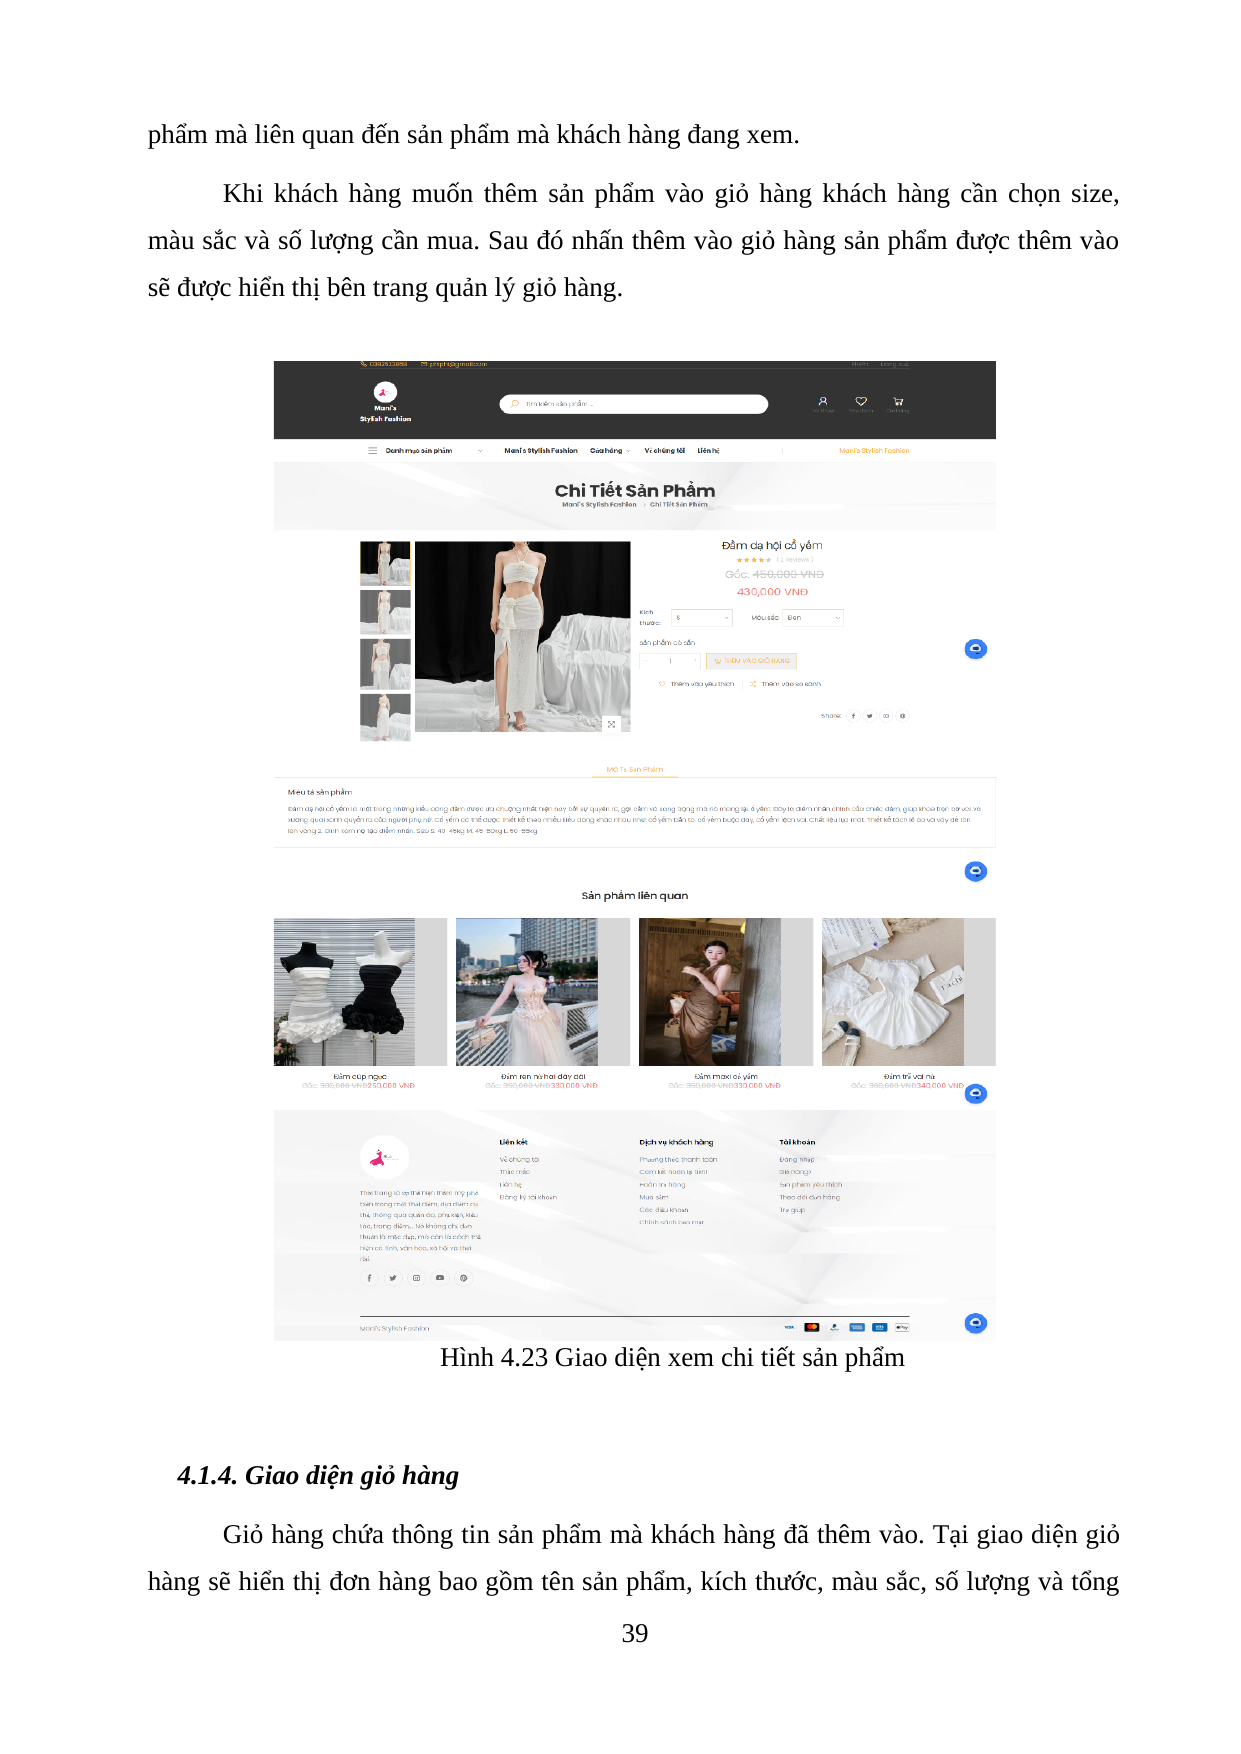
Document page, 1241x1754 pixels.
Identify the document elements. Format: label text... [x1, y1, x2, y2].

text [148, 118, 1122, 149]
text Khi khách hàng muốn thêm sản phẩm vào giỏ hàng khách hàng cần chọn size, màu sắc và số lượng cần mua. Sau đó nhấn thêm vào giỏ hàng sản phẩm được thêm vào sẽ được hiển thị bên trang quản lý giỏ hàng. [148, 177, 1122, 302]
picture [273, 361, 996, 1341]
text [148, 1518, 1122, 1596]
subtitle Giao diện giỏ hàng [177, 1459, 1122, 1491]
